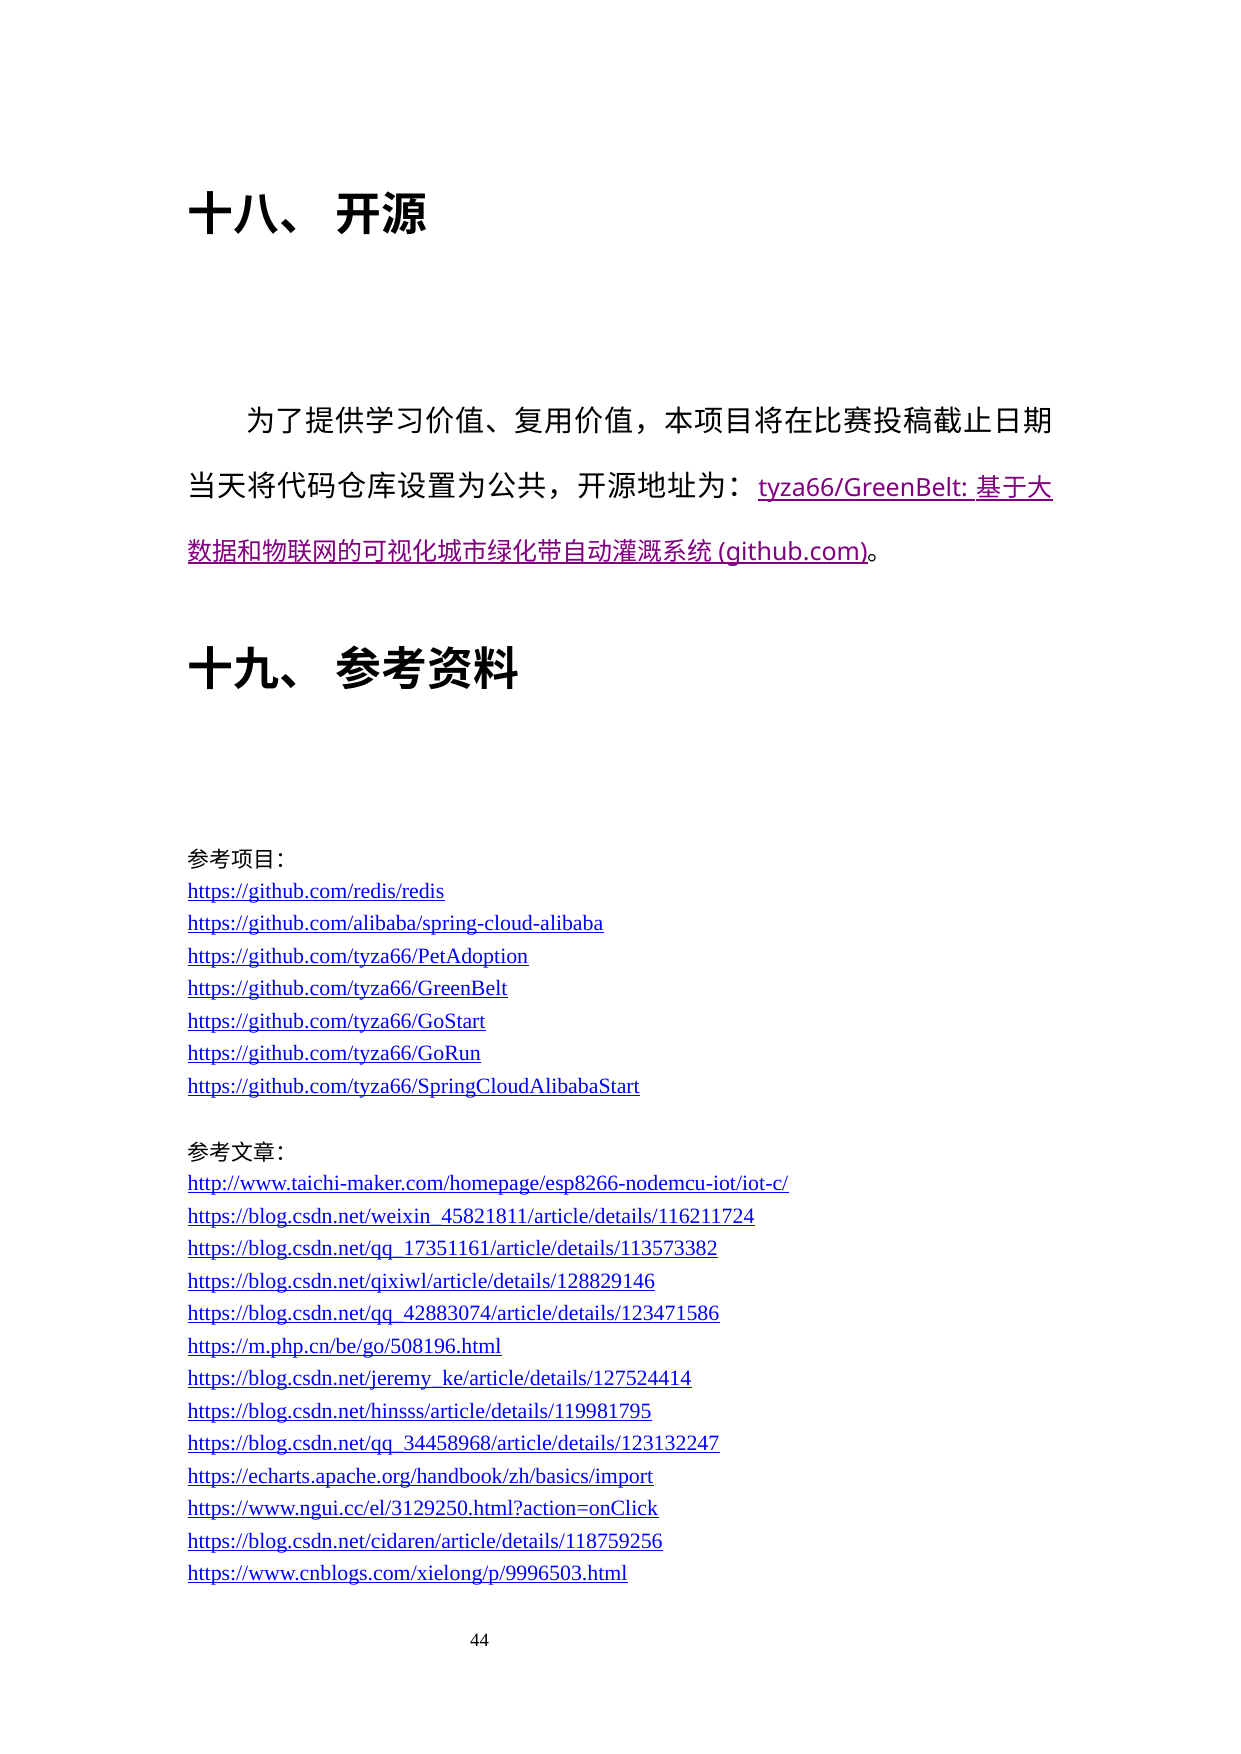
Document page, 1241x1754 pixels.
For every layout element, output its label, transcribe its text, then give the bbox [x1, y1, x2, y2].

text https://github.com/tyza66/PetAdoption [187, 939, 1053, 972]
text https://github.com/tyza66/GreenBelt [187, 972, 1053, 1004]
text https://blog.csdn.net/hinsss/article/details/119981795 [187, 1394, 1053, 1427]
text 参考文章： [187, 1134, 1053, 1167]
text https://blog.csdn.net/qixiwl/article/details/128829146 [187, 1264, 1053, 1297]
text https://www.cnblogs.com/xielong/p/9996503.html [187, 1557, 1053, 1589]
text 为了提供学习价值、复用价值，本项目将在比赛投稿截止日期当天将代码仓库设置为公共，开源地址为：tyza66/GreenBelt: 基于大数据和物联网的可视化城市绿化带自动灌溉系统 (github.com)。 [187, 387, 1053, 582]
text https://blog.csdn.net/qq_42883074/article/details/123471586 [187, 1297, 1053, 1329]
text https://github.com/redis/redis [187, 874, 1053, 907]
text https://m.php.cn/be/go/508196.html [187, 1329, 1053, 1362]
subtitle 开源 [187, 162, 1053, 259]
text https://blog.csdn.net/weixin_45821811/article/details/116211724 [187, 1199, 1053, 1232]
text 参考项目： [187, 842, 1053, 874]
text https://blog.csdn.net/qq_34458968/article/details/123132247 [187, 1427, 1053, 1459]
text https://github.com/tyza66/GoStart [187, 1004, 1053, 1037]
text https://www.ngui.cc/el/3129250.html?action=onClick [187, 1492, 1053, 1524]
text https://echarts.apache.org/handbook/zh/basics/import [187, 1459, 1053, 1492]
text https://blog.csdn.net/qq_17351161/article/details/113573382 [187, 1232, 1053, 1264]
text https://github.com/tyza66/GoRun [187, 1037, 1053, 1069]
text http://www.taichi-maker.com/homepage/esp8266-nodemcu-iot/iot-c/ [187, 1167, 1053, 1199]
text https://blog.csdn.net/jeremy_ke/article/details/127524414 [187, 1362, 1053, 1394]
subtitle 参考资料 [187, 617, 1053, 714]
text https://github.com/tyza66/SpringCloudAlibabaStart [187, 1069, 1053, 1102]
text https://github.com/alibaba/spring-cloud-alibaba [187, 907, 1053, 939]
text https://blog.csdn.net/cidaren/article/details/118759256 [187, 1524, 1053, 1557]
